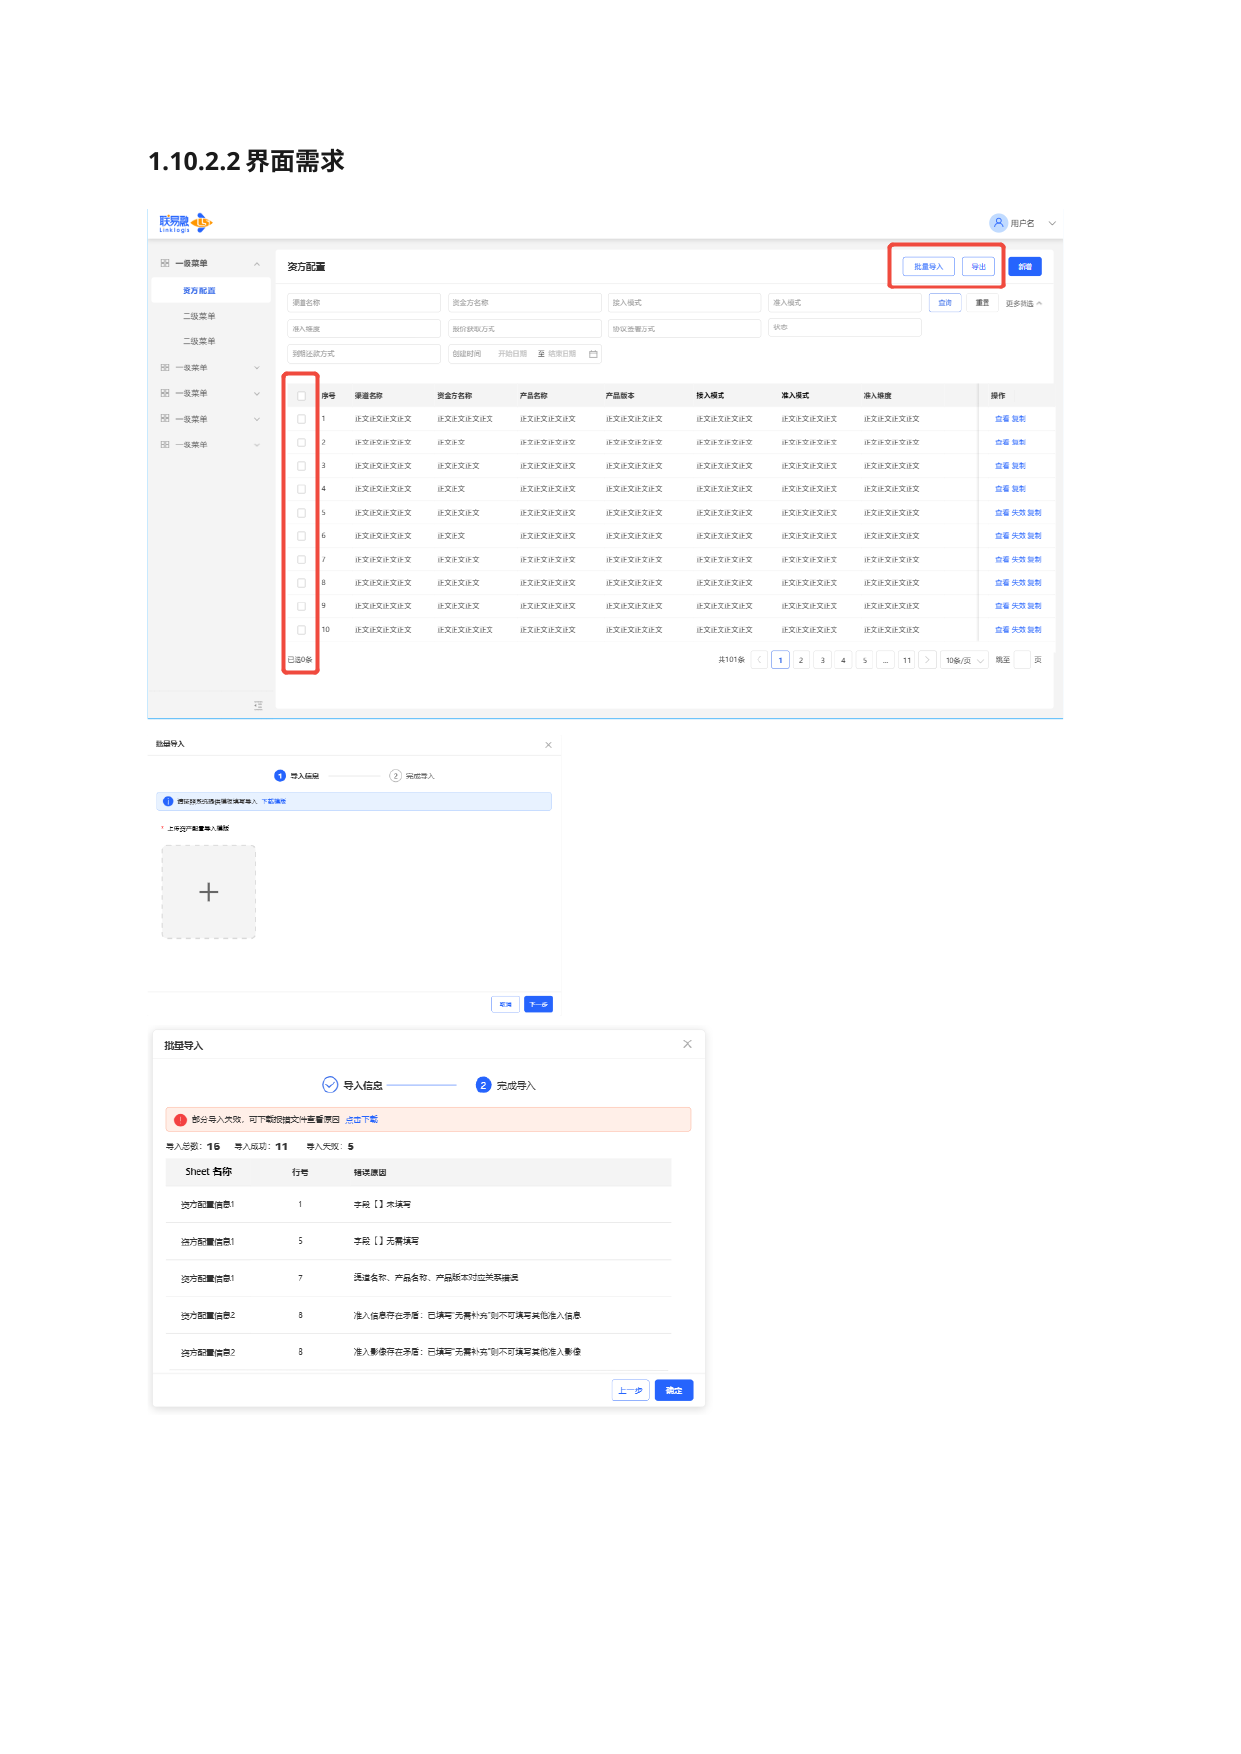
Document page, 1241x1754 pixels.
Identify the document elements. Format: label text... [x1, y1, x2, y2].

picture [147, 209, 1064, 720]
subtitle 1.10.2.2界面需求 [148, 142, 1093, 178]
picture [147, 735, 562, 1016]
picture [147, 1025, 714, 1415]
